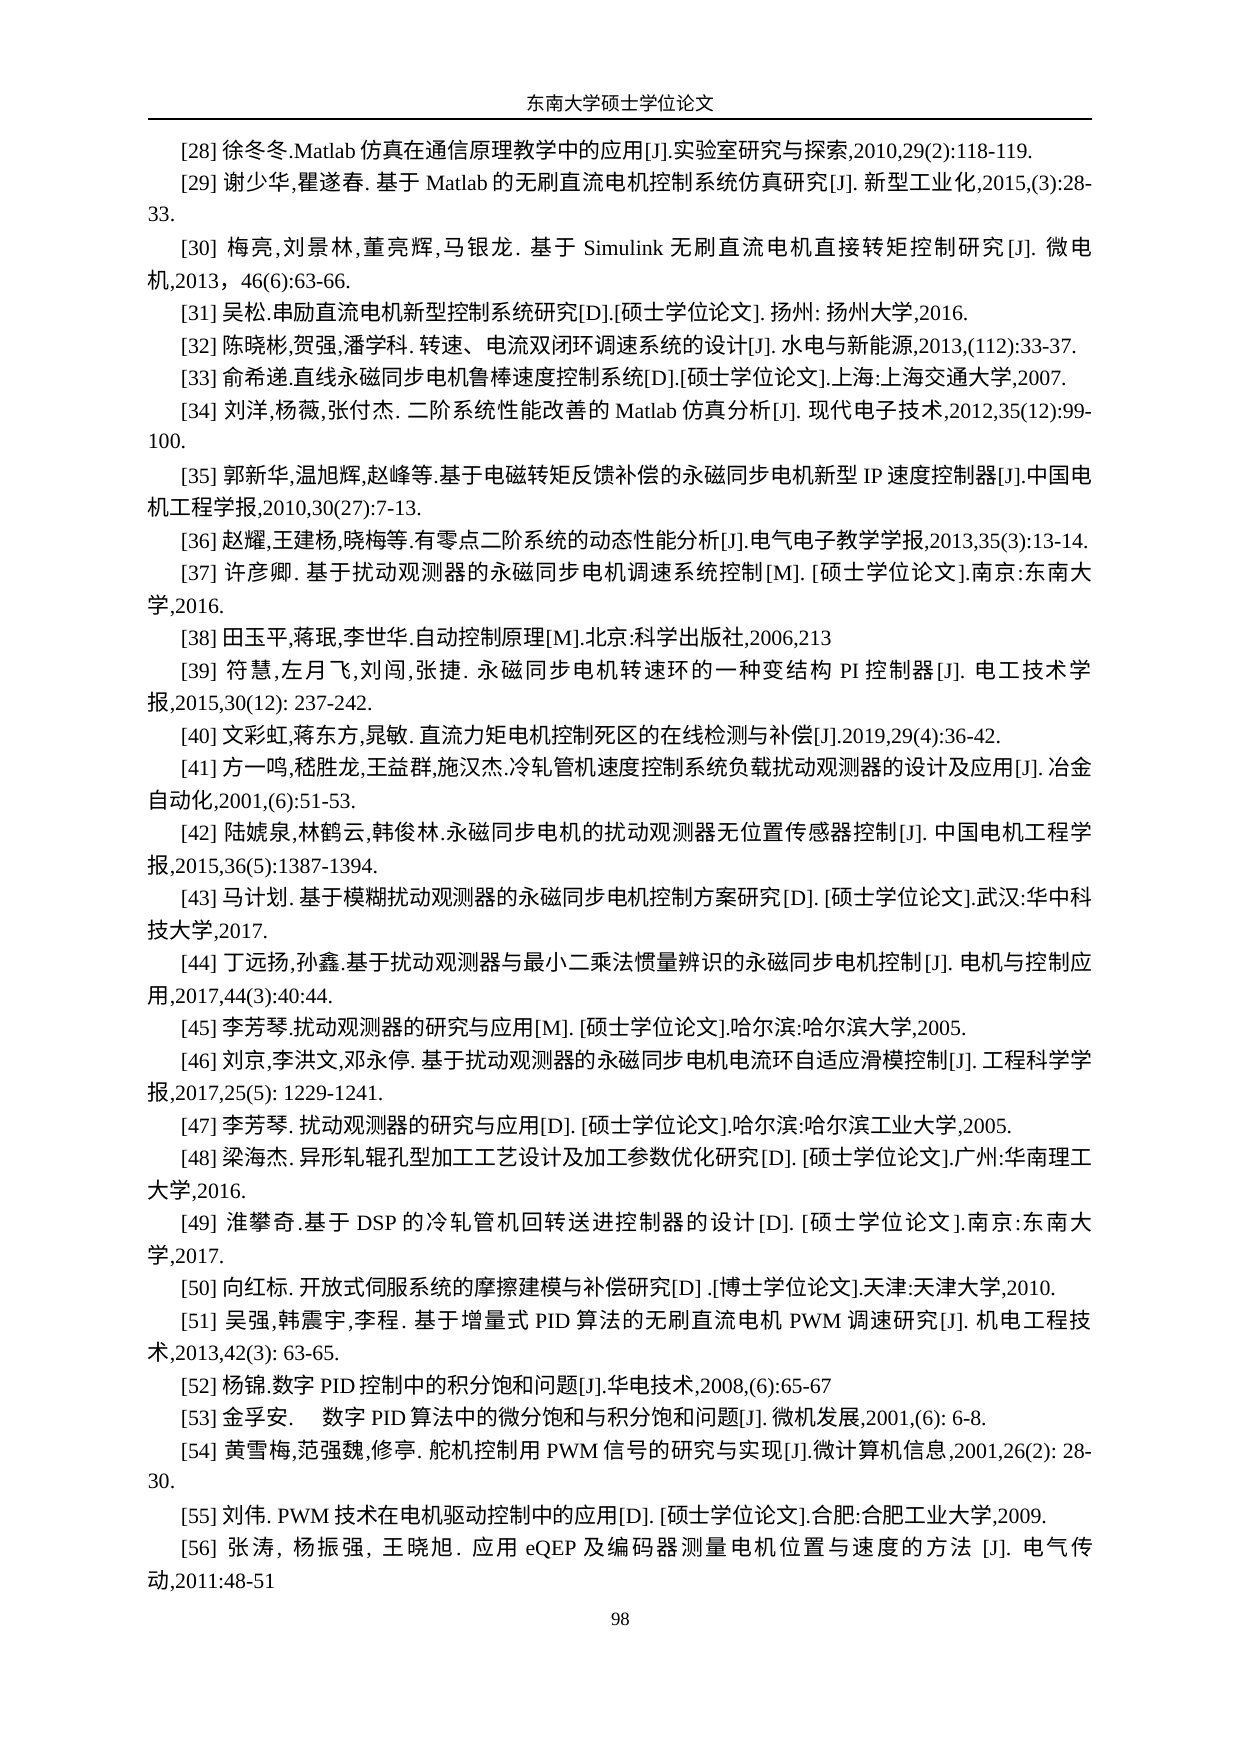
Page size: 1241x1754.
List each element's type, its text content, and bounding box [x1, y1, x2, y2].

text [44] 丁远扬,孙鑫.基于扰动观测器与最小二乘法惯量辨识的永磁同步电机控制[J]. 电机与控制应用,2017,44(3):40:44. [148, 945, 1092, 1010]
text [42] 陆婋泉,林鹤云,韩俊林.永磁同步电机的扰动观测器无位置传感器控制[J]. 中国电机工程学报,2015,36(5):1387-1394. [148, 815, 1092, 880]
text [50] 向红标. 开放式伺服系统的摩擦建模与补偿研究[D] .[博士学位论文].天津:天津大学,2010. [148, 1270, 1092, 1302]
text [28] 徐冬冬.Matlab仿真在通信原理教学中的应用[J].实验室研究与探索,2010,29(2):118-119. [148, 132, 1092, 165]
text [55] 刘伟. PWM技术在电机驱动控制中的应用[D]. [硕士学位论文].合肥:合肥工业大学,2009. [148, 1497, 1092, 1530]
text [31] 吴松.串励直流电机新型控制系统研究[D].[硕士学位论文]. 扬州: 扬州大学,2016. [148, 295, 1092, 327]
text [54] 黄雪梅,范强魏,修亭. 舵机控制用PWM信号的研究与实现[J].微计算机信息,2001,26(2): 28-30. [148, 1432, 1092, 1497]
text [38] 田玉平,蒋珉,李世华.自动控制原理[M].北京:科学出版社,2006,213 [148, 620, 1092, 652]
text [29] 谢少华,瞿遂春. 基于Matlab的无刷直流电机控制系统仿真研究[J]. 新型工业化,2015,(3):28-33. [148, 165, 1092, 230]
text [46] 刘京,李洪文,邓永停. 基于扰动观测器的永磁同步电机电流环自适应滑模控制[J]. 工程科学学报,2017,25(5): 1229-1241. [148, 1042, 1092, 1107]
text [37] 许彦卿. 基于扰动观测器的永磁同步电机调速系统控制[M]. [硕士学位论文].南京:东南大学,2016. [148, 555, 1092, 620]
text [34] 刘洋,杨薇,张付杰. 二阶系统性能改善的Matlab仿真分析[J]. 现代电子技术,2012,35(12):99-100. [148, 392, 1092, 457]
text [39] 符慧,左月飞,刘闯,张捷. 永磁同步电机转速环的一种变结构PI控制器[J]. 电工技术学报,2015,30(12): 237-242. [148, 652, 1092, 717]
text [56] 张涛, 杨振强, 王晓旭. 应用eQEP及编码器测量电机位置与速度的方法 [J]. 电气传动,2011:48-51 [148, 1530, 1092, 1595]
text [52] 杨锦.数字PID控制中的积分饱和问题[J].华电技术,2008,(6):65-67 [148, 1367, 1092, 1400]
text [48] 梁海杰. 异形轧辊孔型加工工艺设计及加工参数优化研究[D]. [硕士学位论文].广州:华南理工大学,2016. [148, 1140, 1092, 1205]
text [32] 陈晓彬,贺强,潘学科. 转速、电流双闭环调速系统的设计[J]. 水电与新能源,2013,(112):33-37. [148, 327, 1092, 360]
text [36] 赵耀,王建杨,晓梅等.有零点二阶系统的动态性能分析[J].电气电子教学学报,2013,35(3):13-14. [148, 522, 1092, 555]
text [33] 俞希递.直线永磁同步电机鲁棒速度控制系统[D].[硕士学位论文].上海:上海交通大学,2007. [148, 360, 1092, 392]
text [49] 淮攀奇.基于DSP的冷轧管机回转送进控制器的设计[D]. [硕士学位论文].南京:东南大学,2017. [148, 1205, 1092, 1270]
text [41] 方一鸣,嵇胜龙,王益群,施汉杰.冷轧管机速度控制系统负载扰动观测器的设计及应用[J]. 冶金自动化,2001,(6):51-53. [148, 750, 1092, 815]
text [51] 吴强,韩震宇,李程. 基于增量式PID算法的无刷直流电机PWM调速研究[J]. 机电工程技术,2013,42(3): 63-65. [148, 1302, 1092, 1367]
text [30] 梅亮,刘景林,董亮辉,马银龙. 基于Simulink无刷直流电机直接转矩控制研究[J]. 微电机,2013，46(6):63-66. [148, 230, 1092, 295]
text [35] 郭新华,温旭辉,赵峰等.基于电磁转矩反馈补偿的永磁同步电机新型IP速度控制器[J].中国电机工程学报,2010,30(27):7-13. [148, 457, 1092, 522]
text [53] 金孚安. 数字PID算法中的微分饱和与积分饱和问题[J]. 微机发展,2001,(6): 6-8. [148, 1400, 1092, 1432]
text [47] 李芳琴. 扰动观测器的研究与应用[D]. [硕士学位论文].哈尔滨:哈尔滨工业大学,2005. [148, 1107, 1092, 1140]
text [45] 李芳琴.扰动观测器的研究与应用[M]. [硕士学位论文].哈尔滨:哈尔滨大学,2005. [148, 1010, 1092, 1042]
text [40] 文彩虹,蒋东方,晁敏. 直流力矩电机控制死区的在线检测与补偿[J].2019,29(4):36-42. [148, 717, 1092, 750]
text [43] 马计划. 基于模糊扰动观测器的永磁同步电机控制方案研究[D]. [硕士学位论文].武汉:华中科技大学,2017. [148, 880, 1092, 945]
